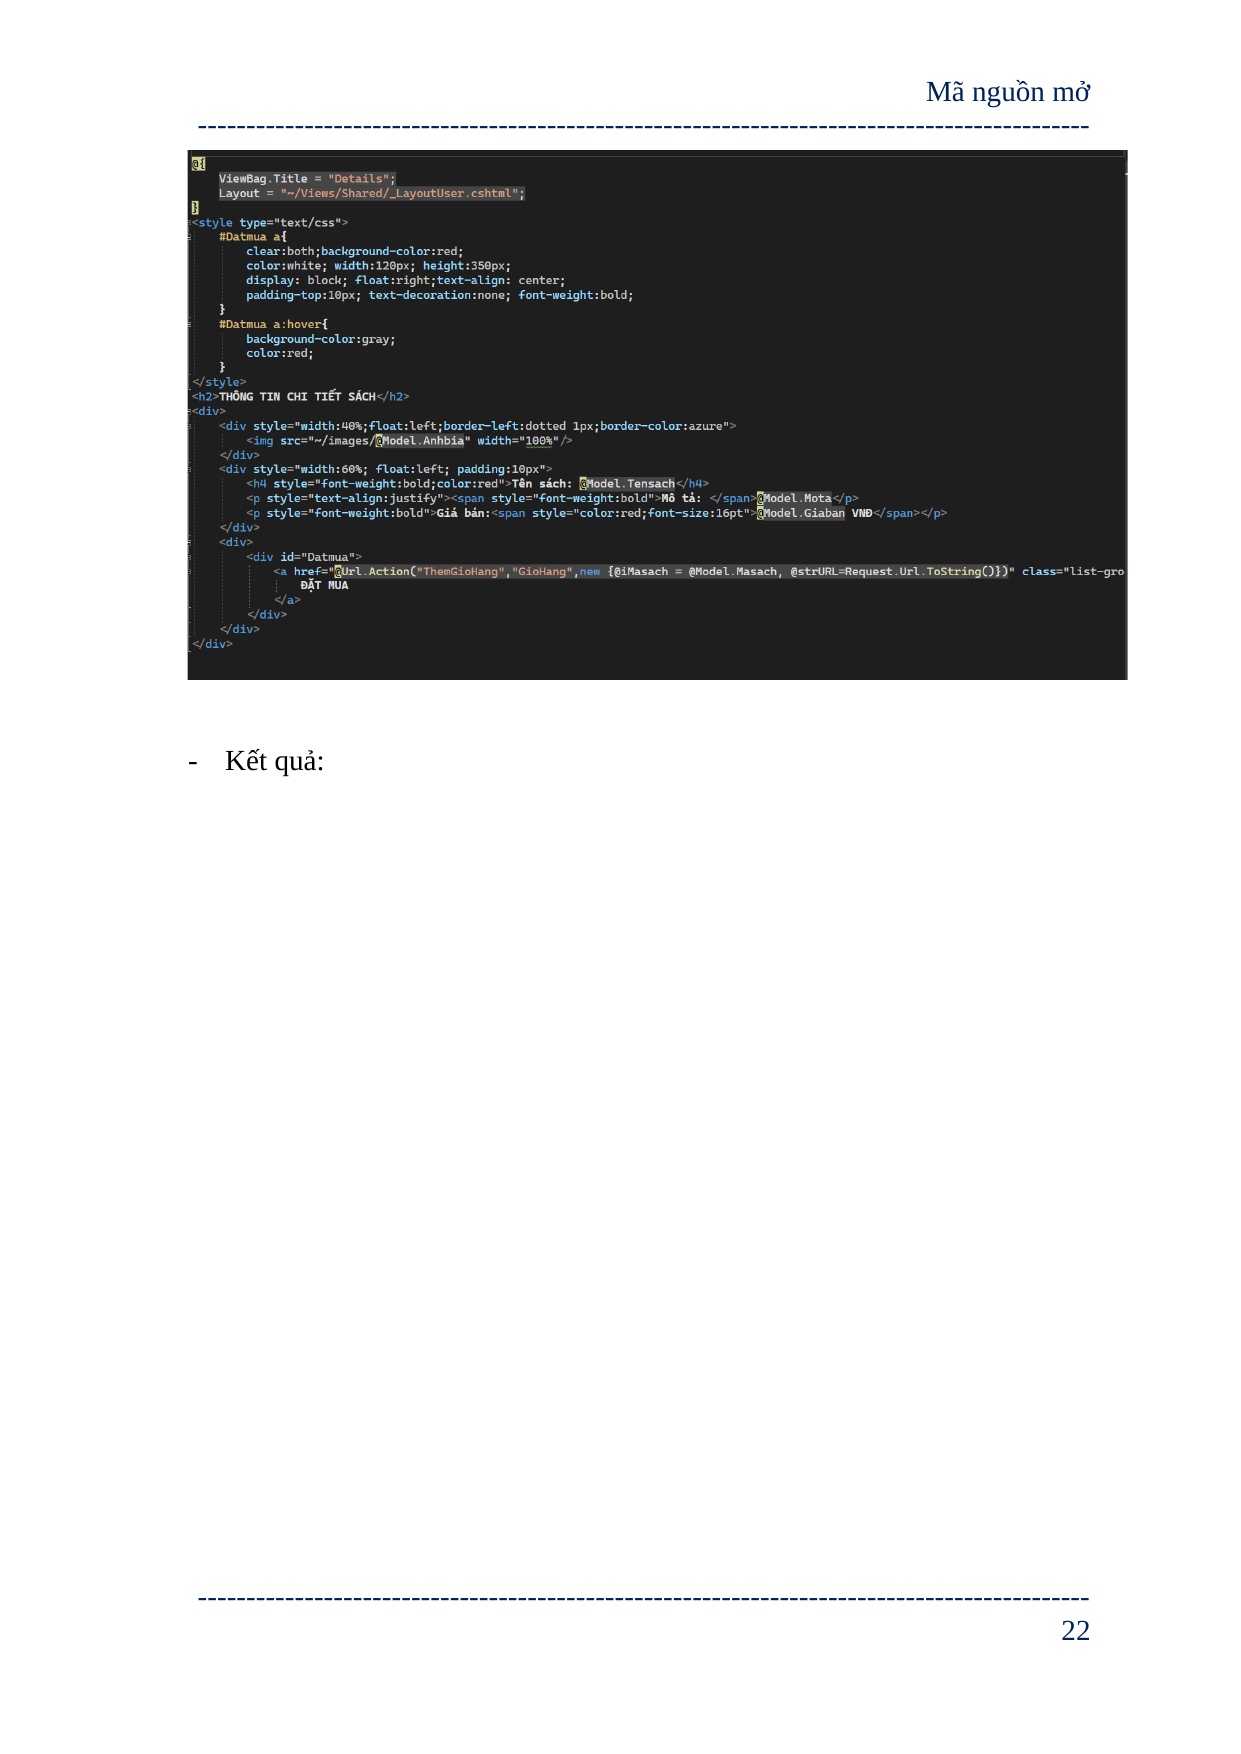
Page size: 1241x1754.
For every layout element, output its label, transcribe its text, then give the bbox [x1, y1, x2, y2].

picture [187, 150, 1128, 680]
subtitle Kết quả: [188, 743, 1090, 777]
